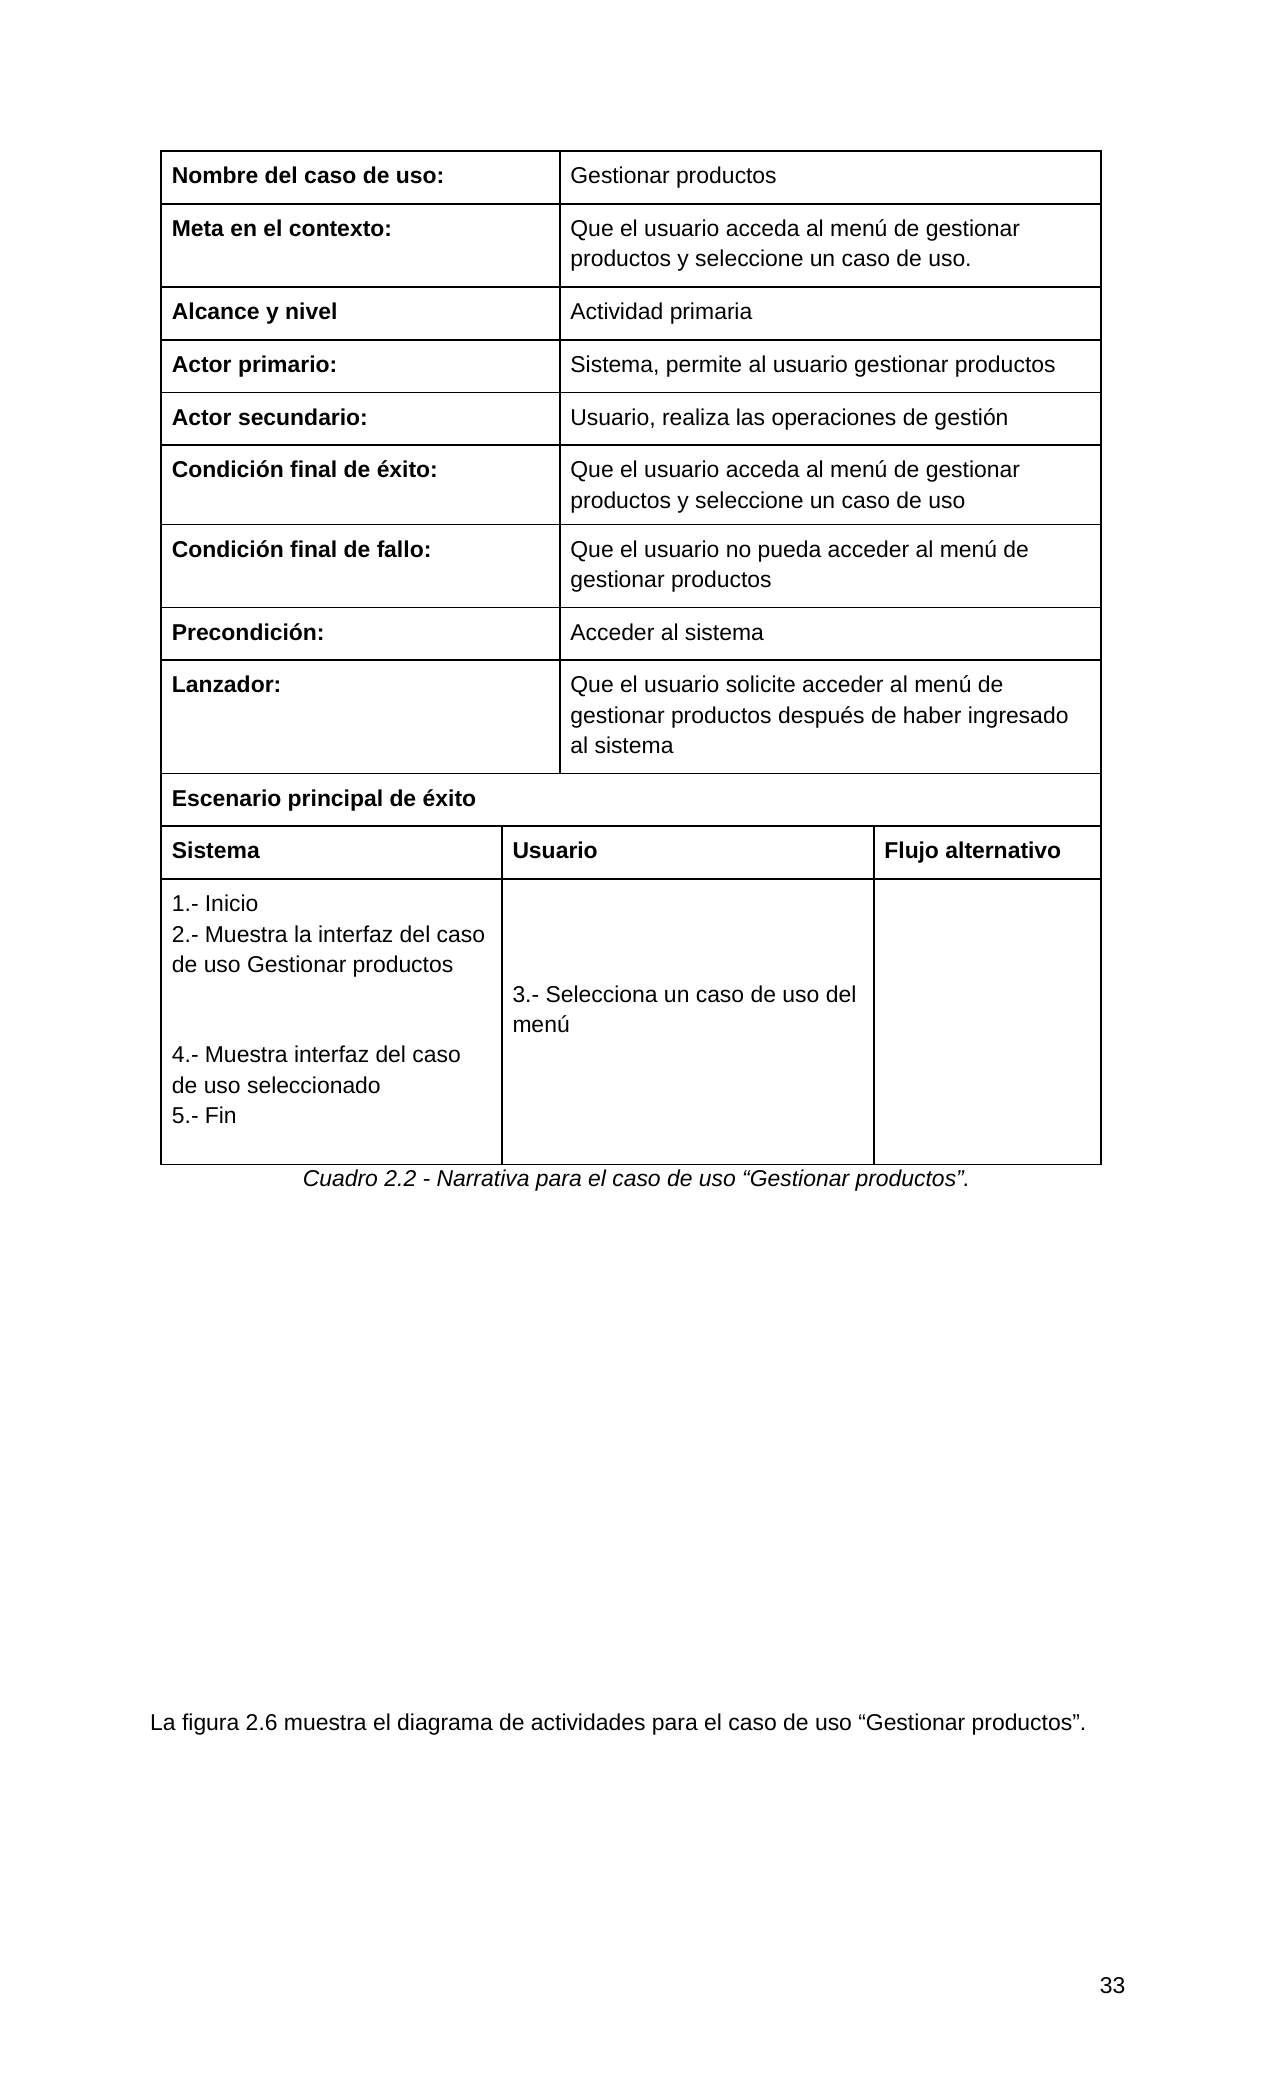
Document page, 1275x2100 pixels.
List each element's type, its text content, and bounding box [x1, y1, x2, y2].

table_header Gestionar productos [561, 152, 1100, 203]
table_cell Que el usuario solicite acceder al menú de gestionar productos después de haber ingresado al sistema [561, 661, 1100, 772]
table_cell 1.- Inicio 2.- Muestra la interfaz del caso de uso Gestionar productos 4.- Muestra interfaz del caso de uso seleccionado 5.- Fin [162, 880, 501, 1163]
table_cell Precondición: [162, 608, 559, 659]
table_cell Condición final de éxito: [162, 446, 559, 523]
table_cell Que el usuario acceda al menú de gestionar productos y seleccione un caso de uso. [561, 205, 1100, 286]
table_cell Lanzador: [162, 661, 559, 772]
table_cell Usuario [503, 827, 873, 878]
table_cell Escenario principal de éxito [162, 774, 1100, 825]
table_cell [875, 880, 1100, 1163]
table_cell Actor primario: [162, 341, 559, 391]
table_cell Flujo alternativo [875, 827, 1100, 878]
table_header Nombre del caso de uso: [162, 152, 559, 203]
table_cell 3.- Selecciona un caso de uso del menú [503, 880, 873, 1163]
text Cuadro 2.2 - Narrativa para el caso de uso “Gestionar productos”. [150, 1165, 1125, 1192]
table_cell Alcance y nivel [162, 288, 559, 339]
table_cell Que el usuario no pueda acceder al menú de gestionar productos [561, 525, 1100, 606]
table_cell Sistema, permite al usuario gestionar productos [561, 341, 1100, 391]
table_cell Acceder al sistema [561, 608, 1100, 659]
text La figura 2.6 muestra el diagrama de actividades para el caso de uso “Gestionar productos”. [150, 1709, 1125, 1735]
table_cell Meta en el contexto: [162, 205, 559, 286]
table_cell Actor secundario: [162, 393, 559, 444]
table_cell Condición final de fallo: [162, 525, 559, 606]
table_cell Sistema [162, 827, 501, 878]
table_cell Actividad primaria [561, 288, 1100, 339]
table_cell Que el usuario acceda al menú de gestionar productos y seleccione un caso de uso [561, 446, 1100, 523]
table_cell Usuario, realiza las operaciones de gestión [561, 393, 1100, 444]
